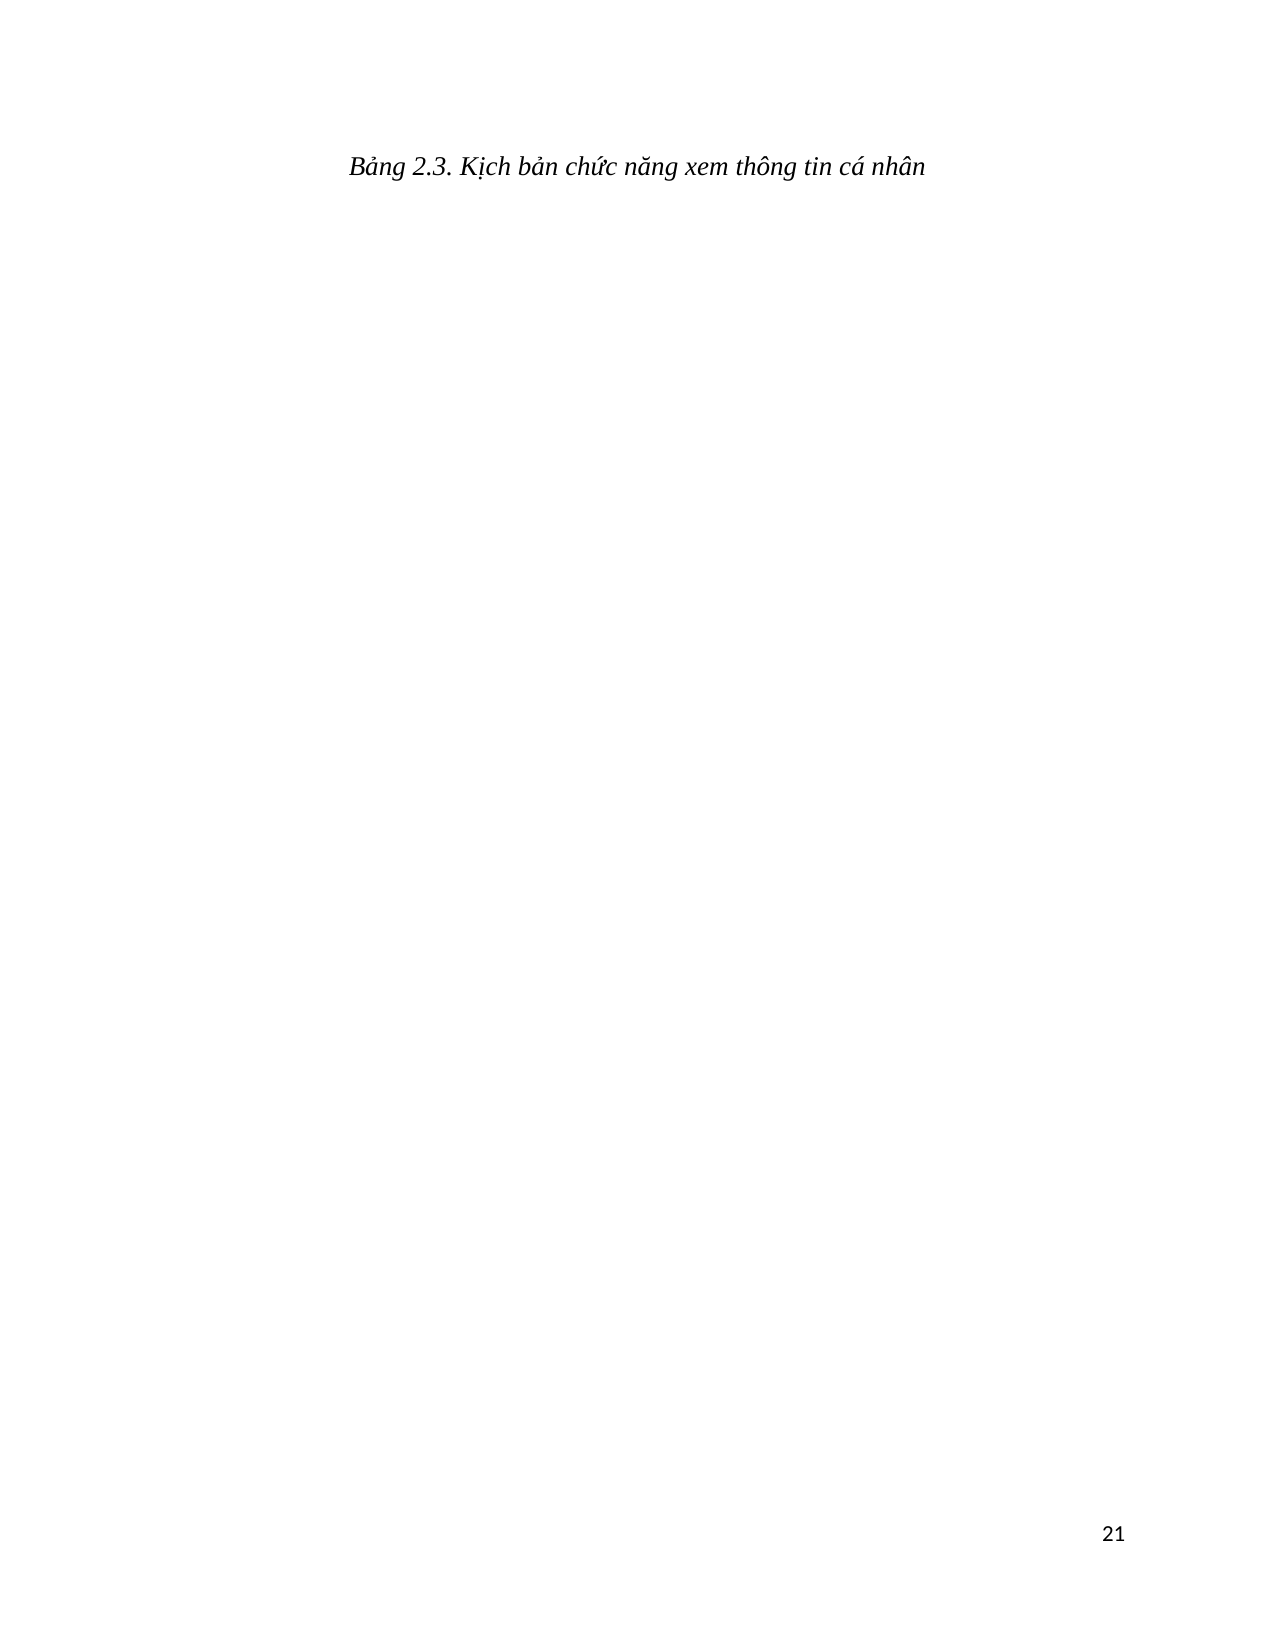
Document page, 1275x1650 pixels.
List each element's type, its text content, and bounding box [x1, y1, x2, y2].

text Bảng 2.3. Kịch bản chức năng xem thông tin cá nhân [151, 150, 1122, 181]
